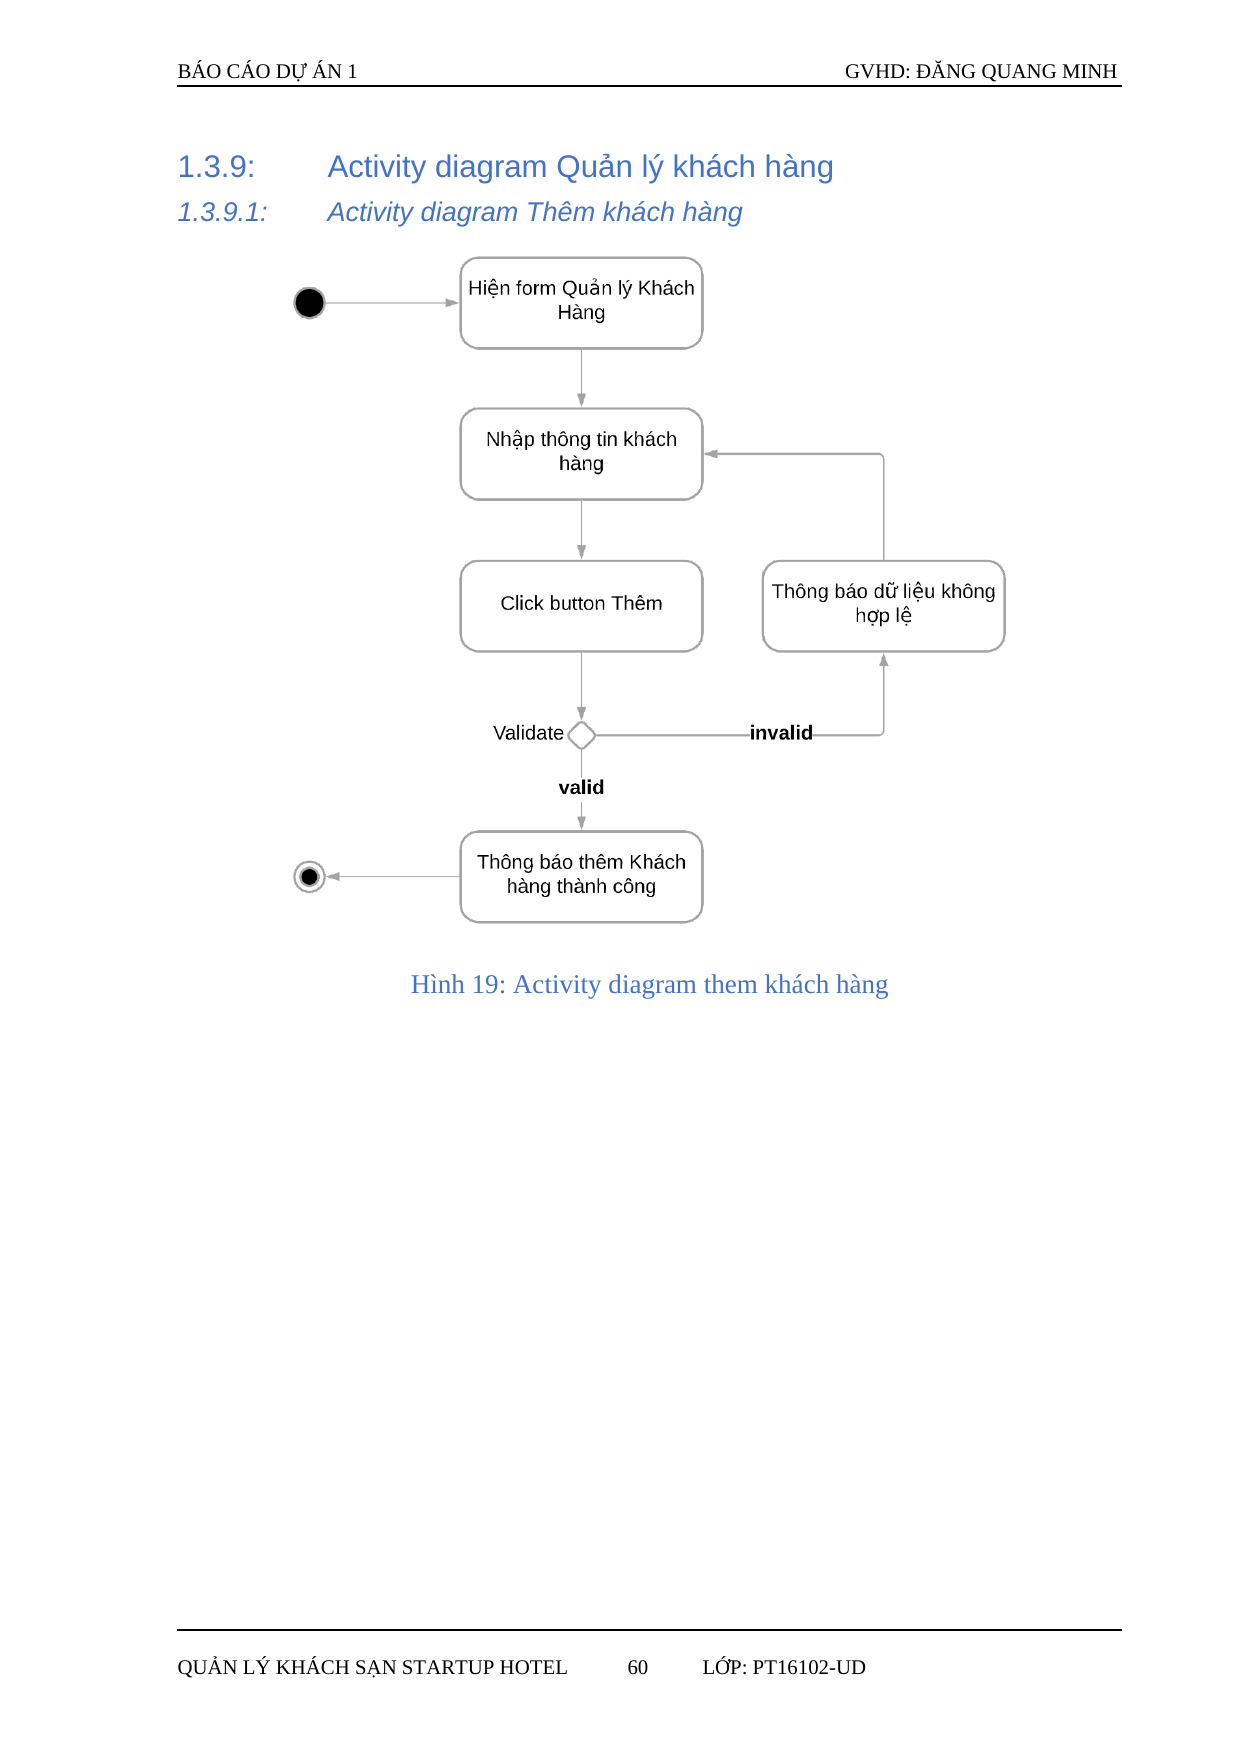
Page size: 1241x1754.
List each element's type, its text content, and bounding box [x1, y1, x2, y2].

subtitle Activity diagram Thêm khách hàng [177, 196, 1122, 227]
subtitle Activity diagram Quản lý khách hàng [177, 148, 1122, 184]
picture [265, 227, 1035, 952]
